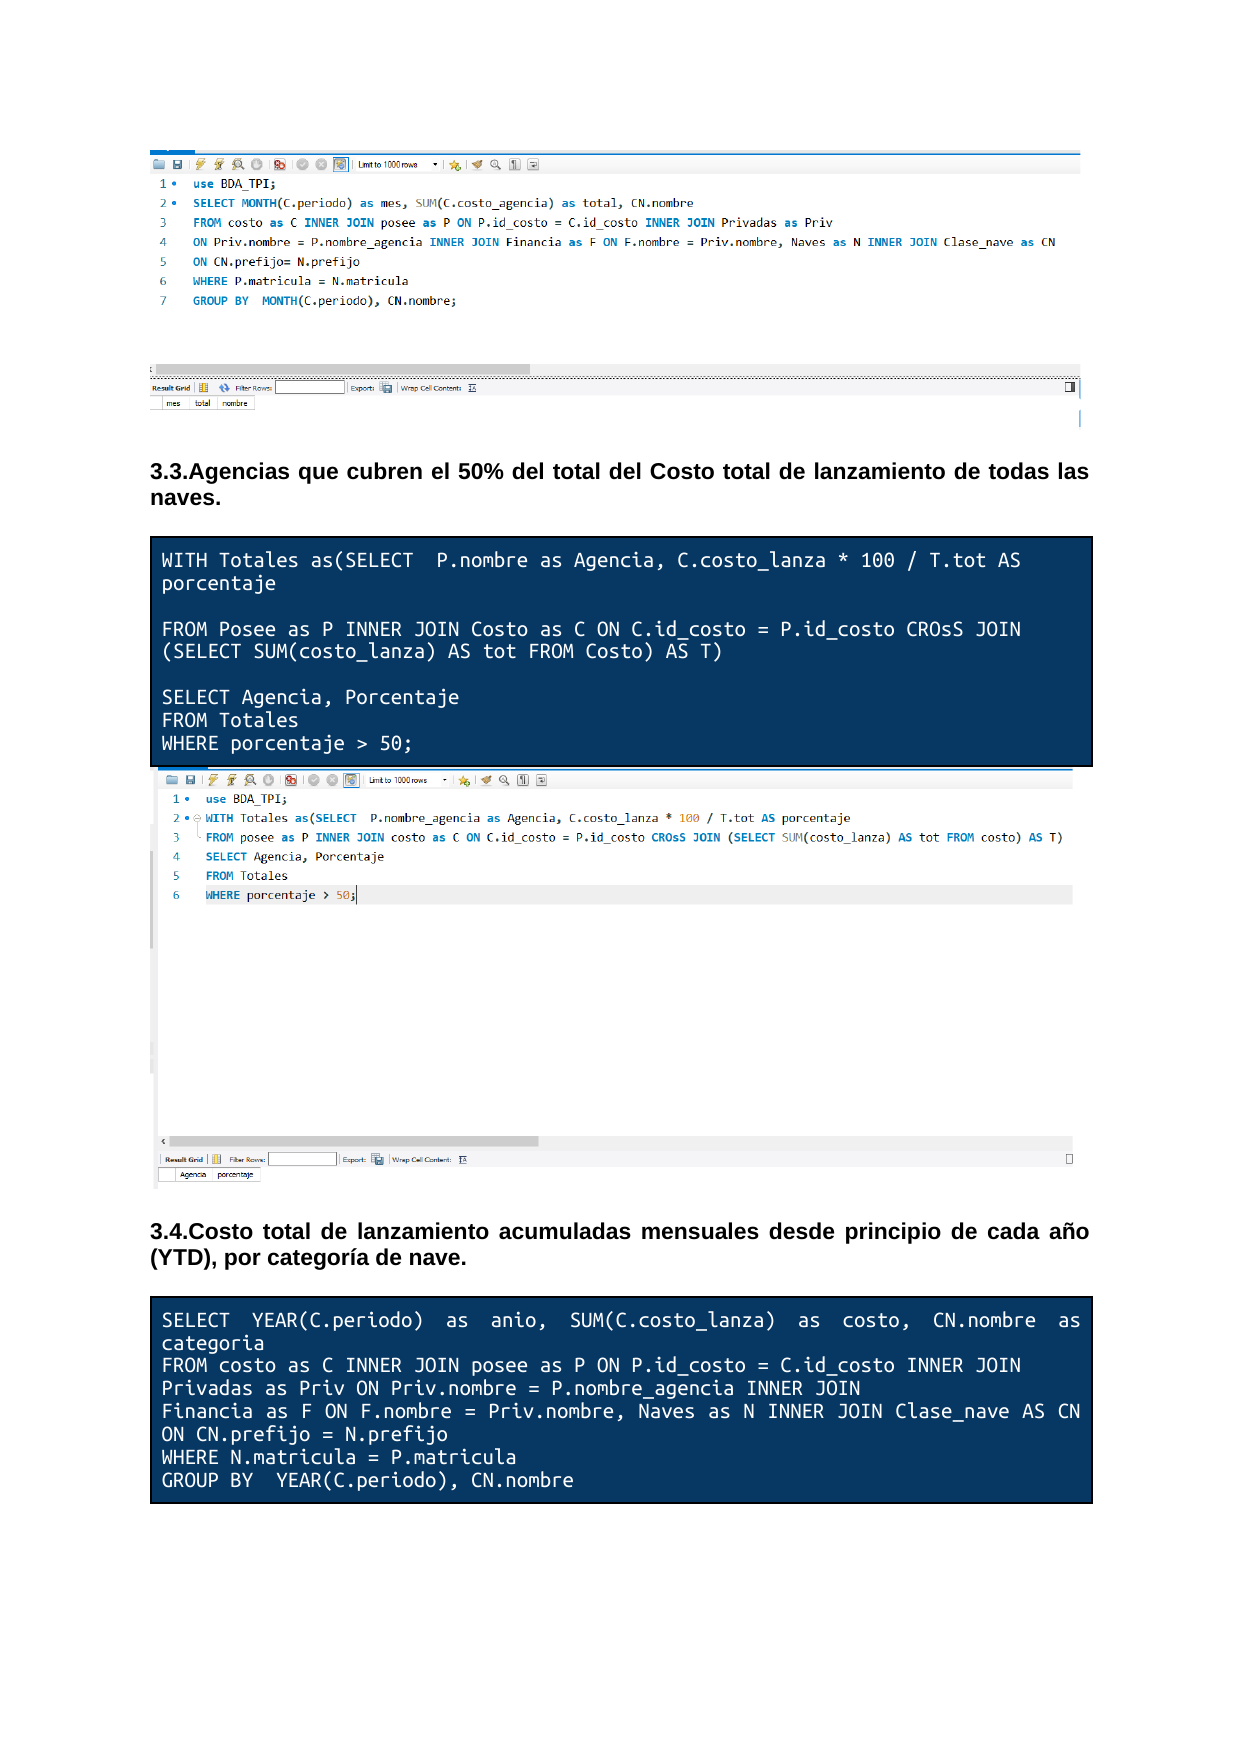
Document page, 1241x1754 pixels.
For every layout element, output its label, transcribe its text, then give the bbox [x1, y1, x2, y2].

picture [150, 150, 1081, 430]
table_header WITH Totales as(SELECT P.nombre as Agencia, C.costo_lanza * 100 / T.tot AS porcentaje FROM Posee as P INNER JOIN Costo as C ON C.id_costo = P.id_costo CROsS JOIN (SELECT SUM(costo_lanza) AS tot FROM Costo) AS T) SELECT Agencia, Porcentaje FROM Totales WHERE porcentaje > 50; [152, 538, 1091, 765]
text 3.4.Costo total de lanzamiento acumuladas mensuales desde principio de cada año (YTD), por categoría de nave. [150, 1218, 1090, 1271]
text 3.3.Agencias que cubren el 50% del total del Costo total de lanzamiento de todas las naves. [150, 458, 1090, 511]
table_header SELECT YEAR(C.periodo) as anio, SUM(C.costo_lanza) as costo, CN.nombre as categoria FROM costo as C INNER JOIN posee as P ON P.id_costo = C.id_costo INNER JOIN Privadas as Priv ON Priv.nombre = P.nombre_agencia INNER JOIN Financia as F ON F.nombre = Priv.nombre, Naves as N INNER JOIN Clase_nave AS CN ON CN.prefijo = N.prefijo WHERE N.matricula = P.matricula GROUP BY YEAR(C.periodo), CN.nombre [152, 1298, 1091, 1502]
picture [150, 767, 1073, 1189]
